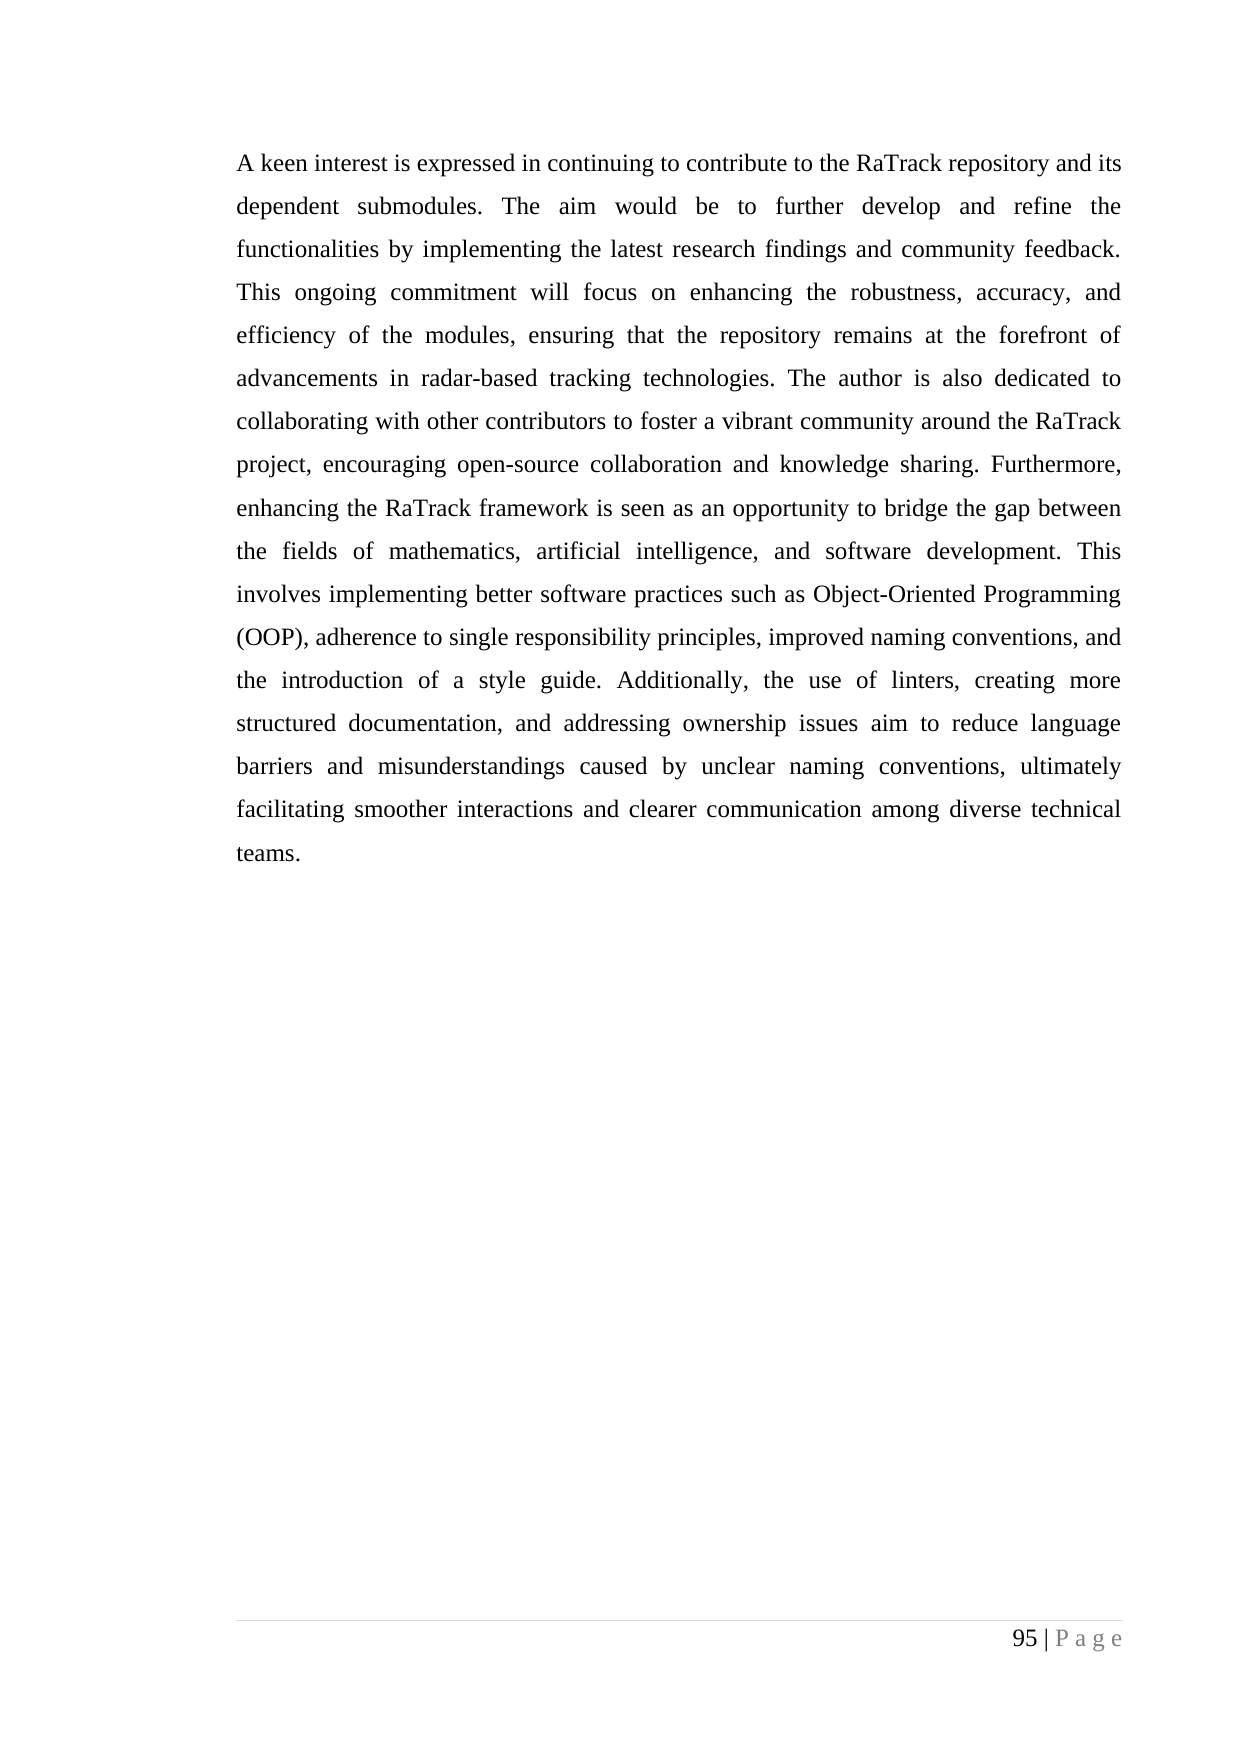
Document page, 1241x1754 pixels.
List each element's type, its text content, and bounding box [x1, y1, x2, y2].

text A keen interest is expressed in continuing to contribute to the RaTrack repository and its dependent submodules. The aim would be to further develop and refine the functionalities by implementing the latest research findings and community feedback. This ongoing commitment will focus on enhancing the robustness, accuracy, and efficiency of the modules, ensuring that the repository remains at the forefront of advancements in radar-based tracking technologies. The author is also dedicated to collaborating with other contributors to foster a vibrant community around the RaTrack project, encouraging open-source collaboration and knowledge sharing. Furthermore, enhancing the RaTrack framework is seen as an opportunity to bridge the gap between the fields of mathematics, artificial intelligence, and software development. This involves implementing better software practices such as Object-Oriented Programming (OOP), adherence to single responsibility principles, improved naming conventions, and the introduction of a style guide. Additionally, the use of linters, creating more structured documentation, and addressing ownership issues aim to reduce language barriers and misunderstandings caused by unclear naming conventions, ultimately facilitating smoother interactions and clearer communication among diverse technical teams. [236, 148, 1122, 866]
